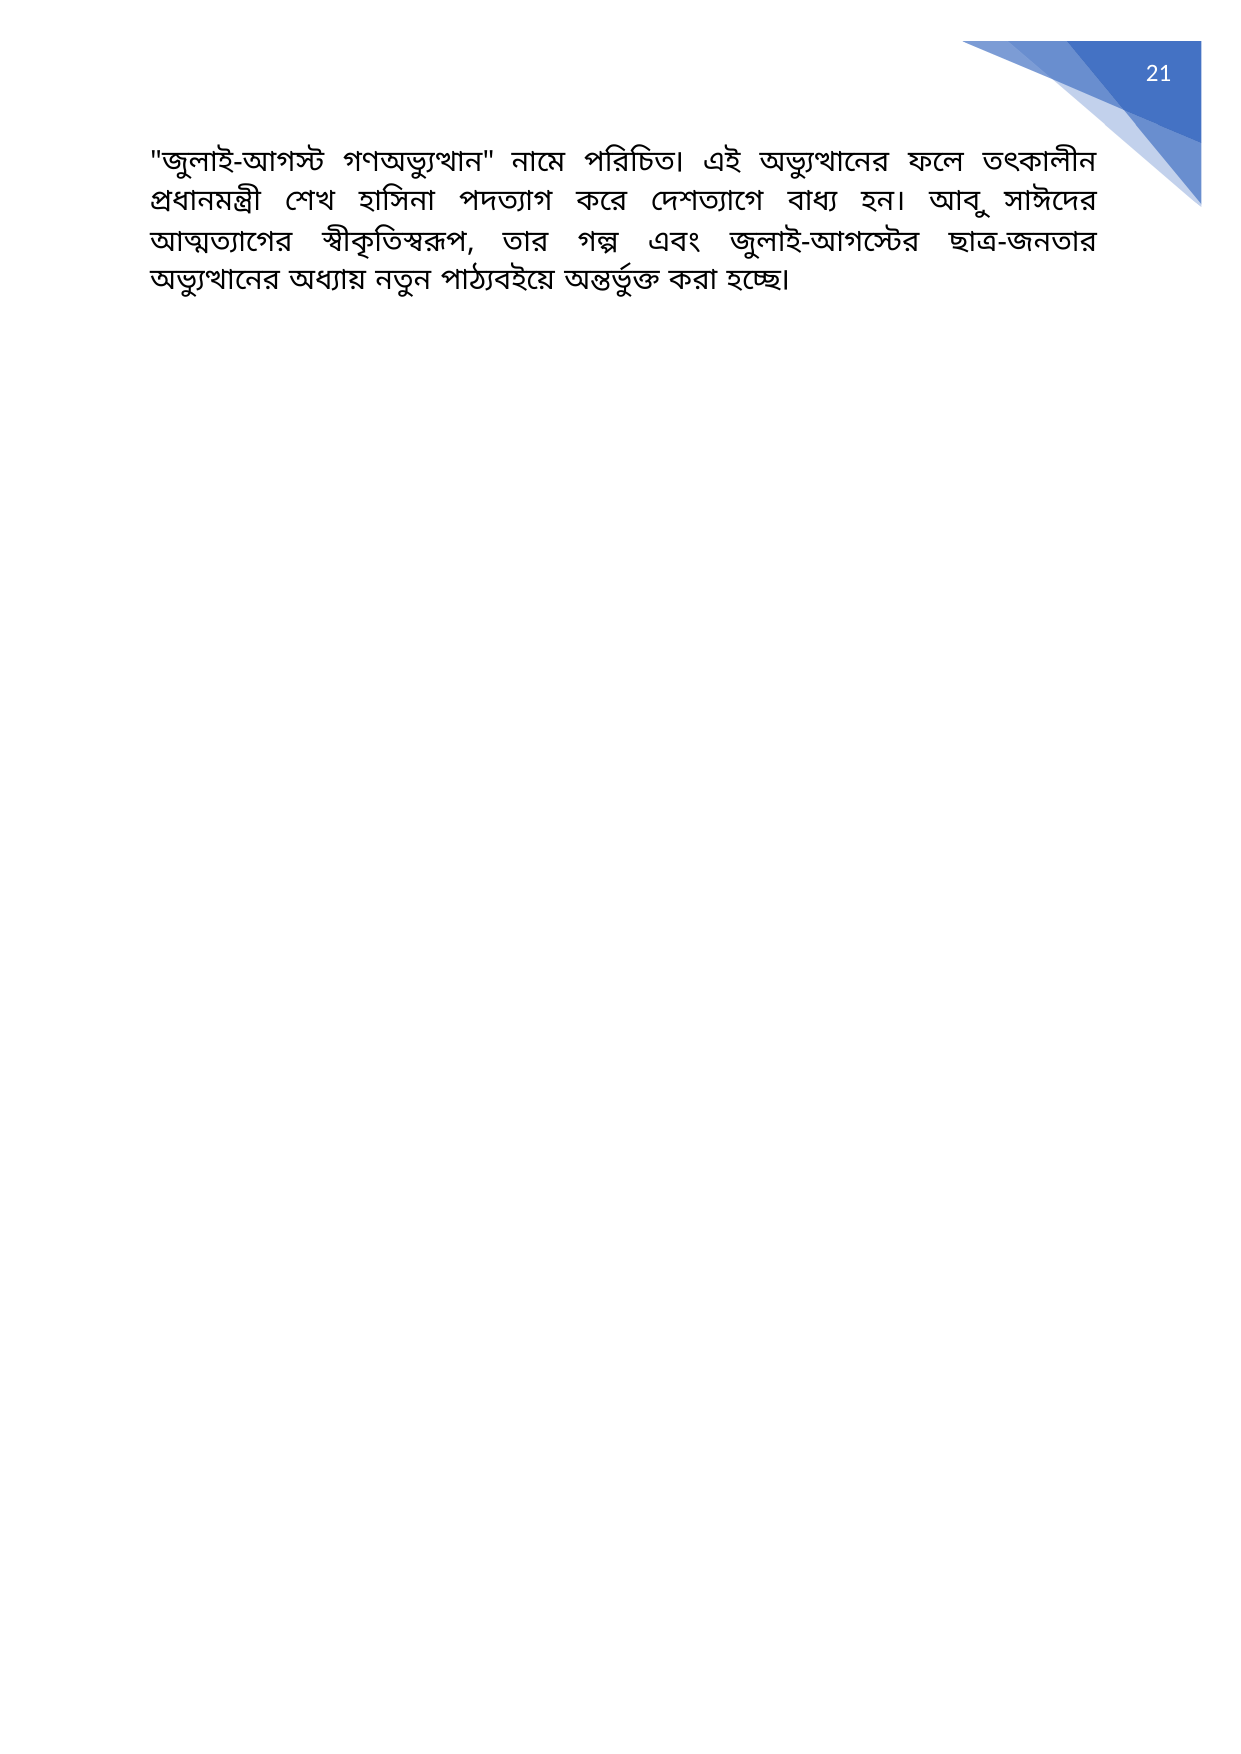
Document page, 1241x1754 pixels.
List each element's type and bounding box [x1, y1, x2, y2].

text [150, 141, 1097, 296]
picture [962, 41, 1202, 207]
